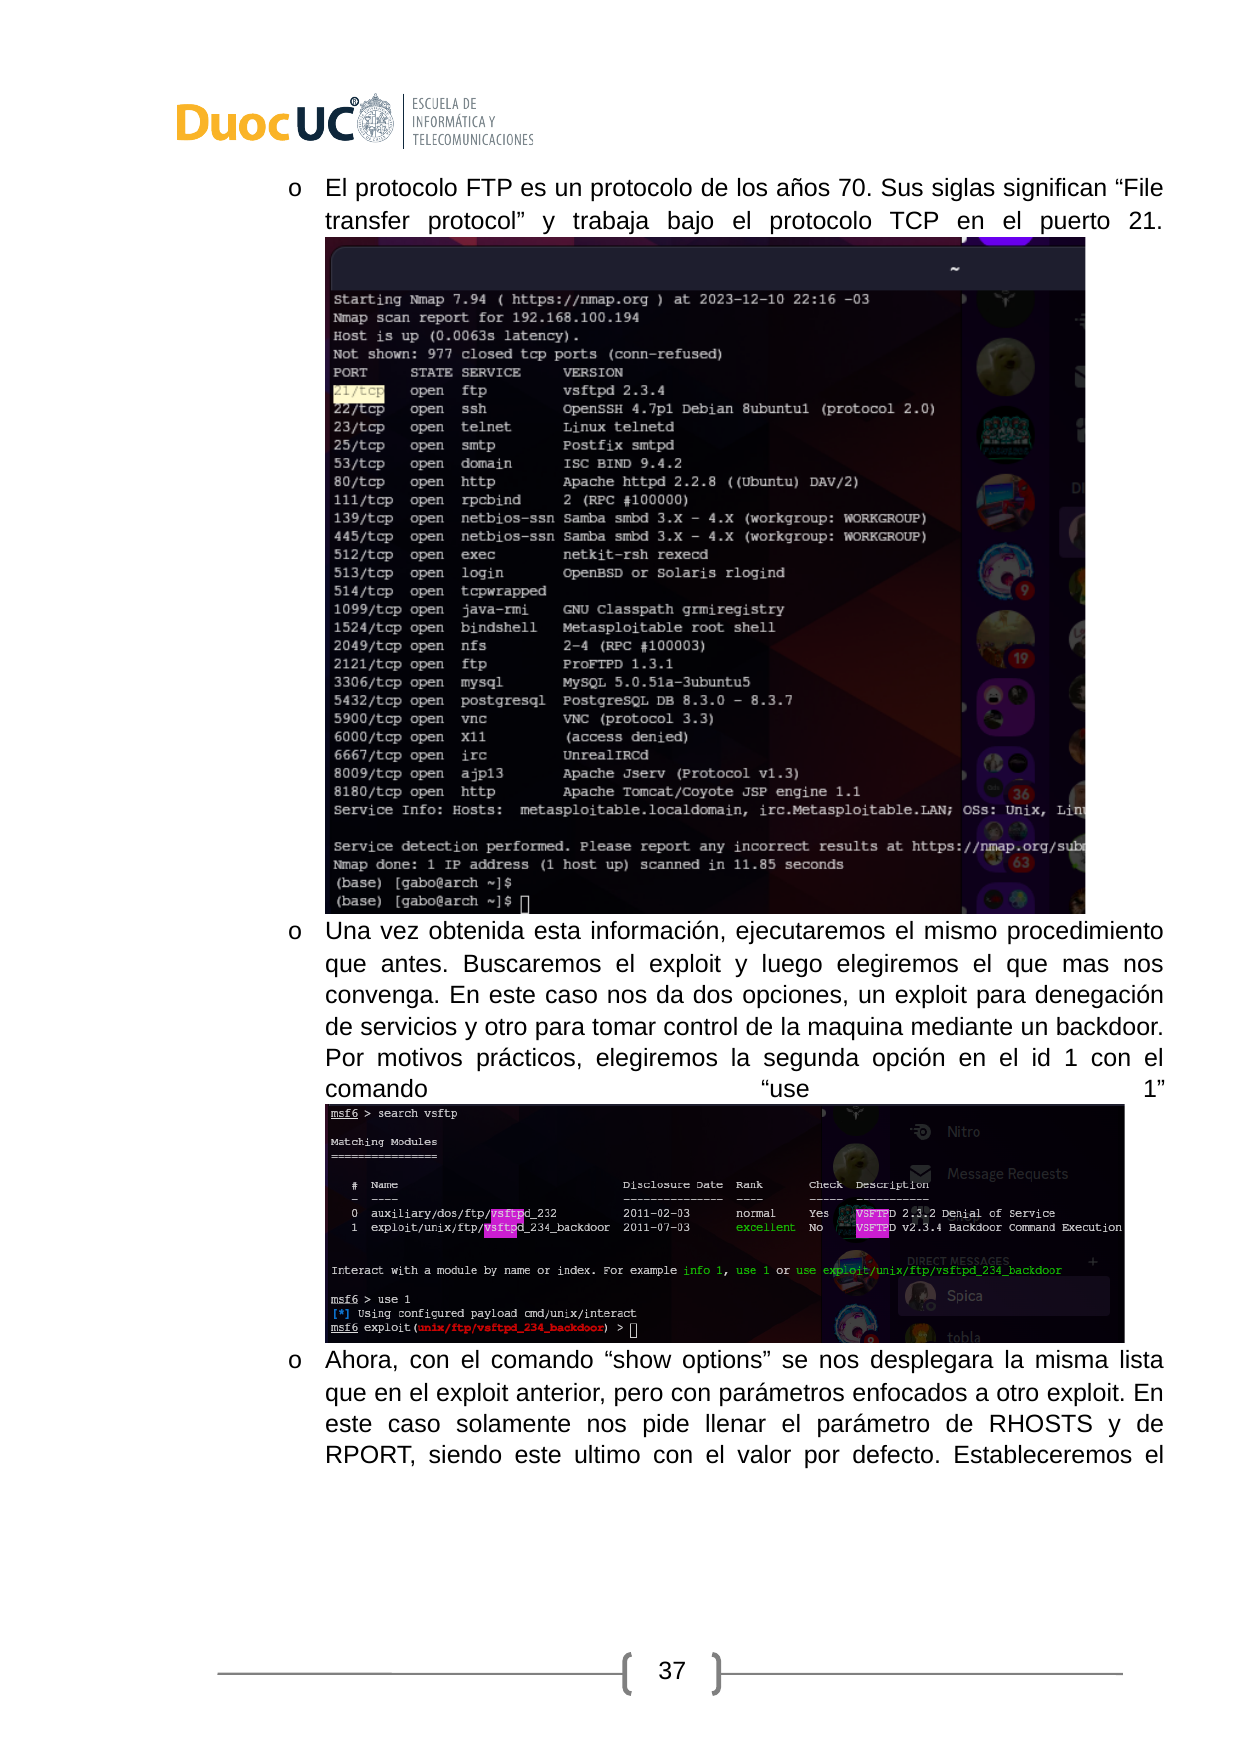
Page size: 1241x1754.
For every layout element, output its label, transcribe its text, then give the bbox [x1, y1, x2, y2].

picture [325, 237, 1086, 914]
picture [175, 90, 534, 149]
picture [325, 1104, 1125, 1343]
